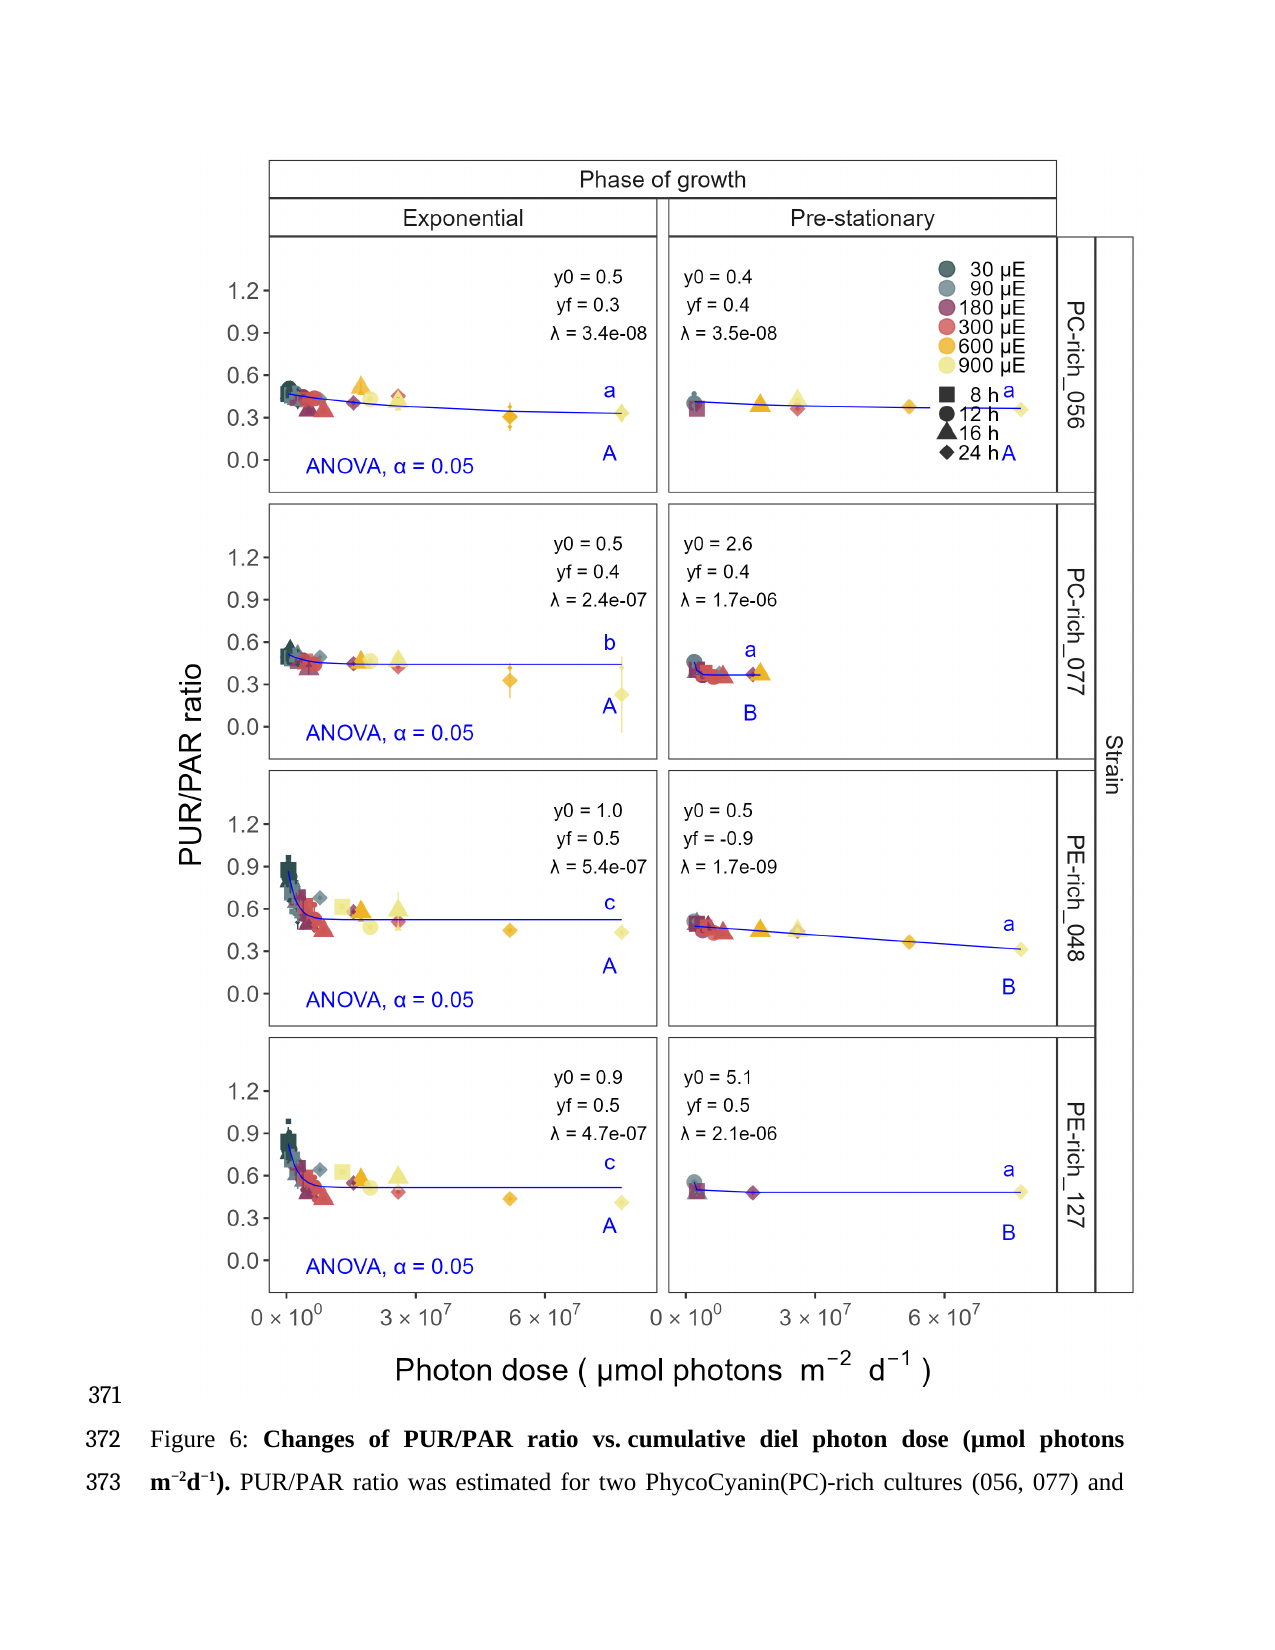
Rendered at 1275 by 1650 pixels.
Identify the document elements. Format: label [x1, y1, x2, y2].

picture [168, 150, 1144, 1404]
text [150, 1424, 1125, 1496]
